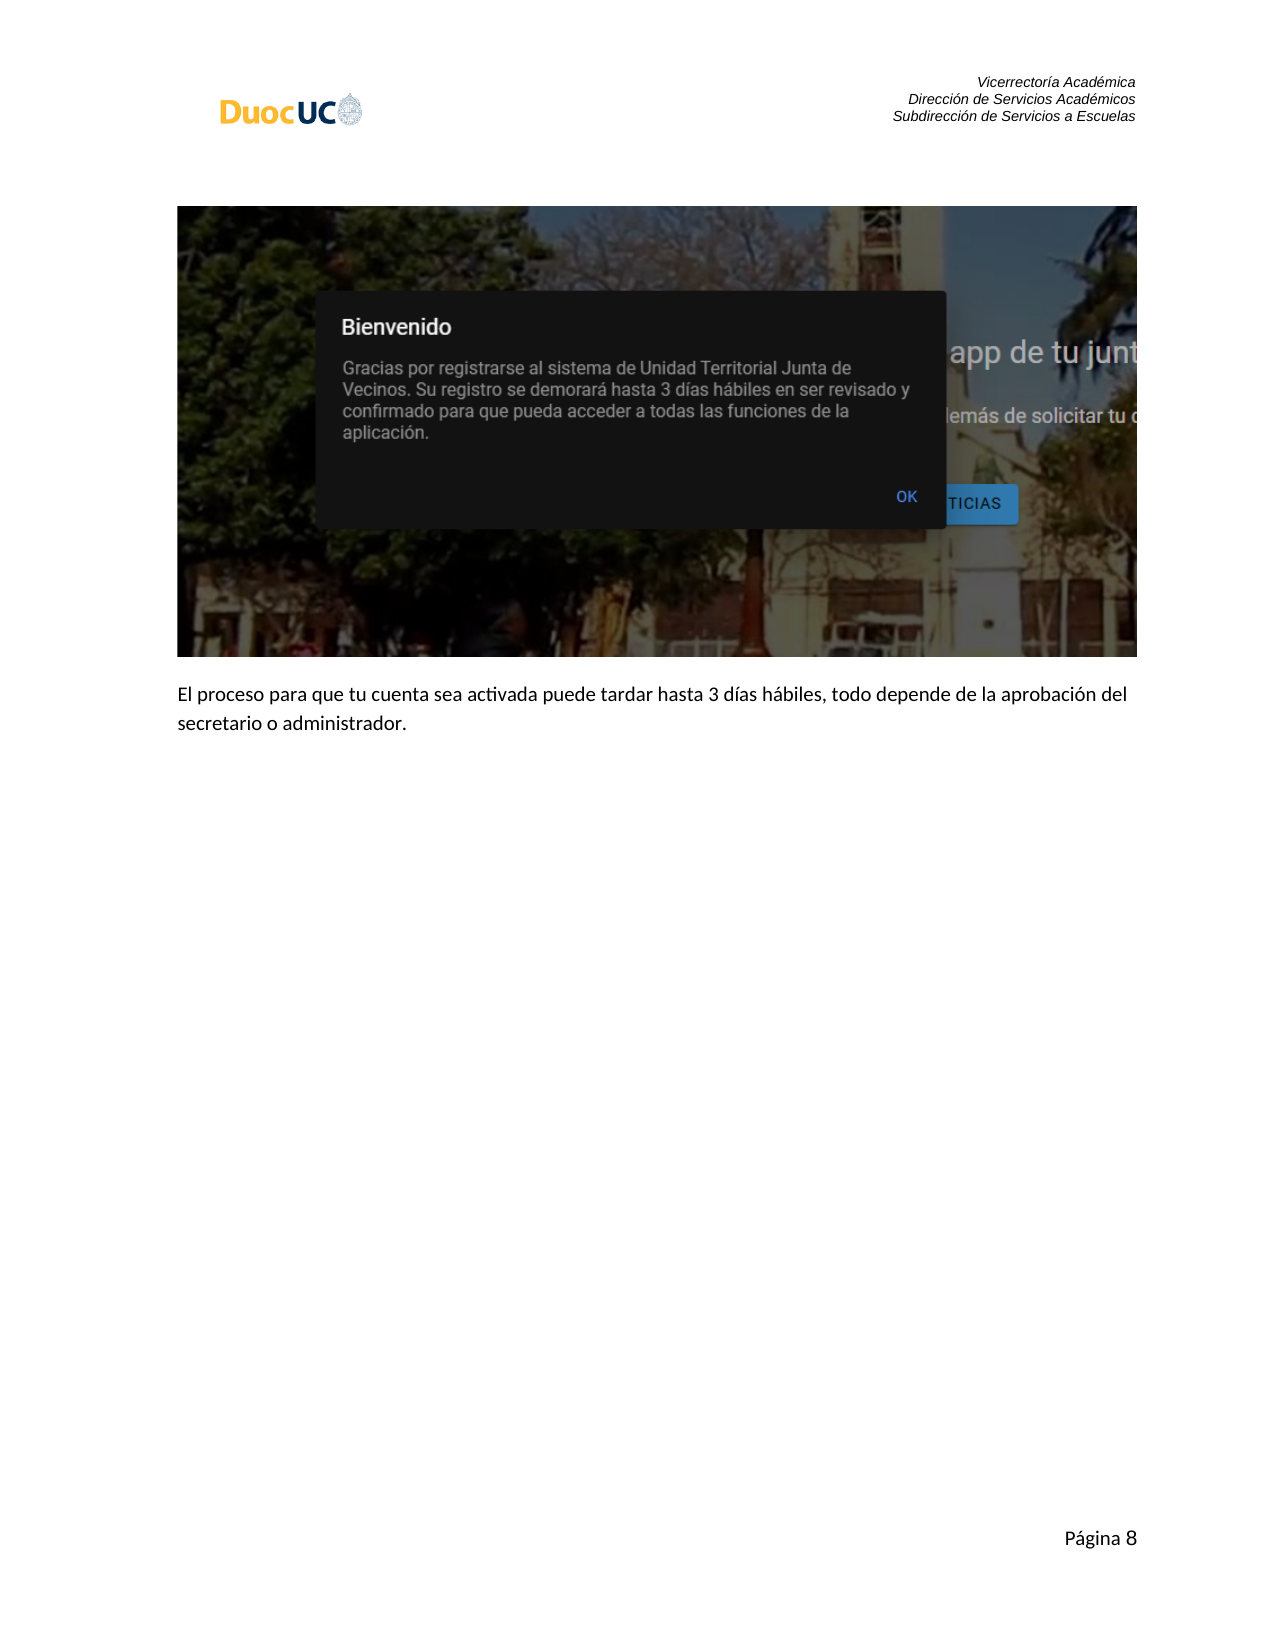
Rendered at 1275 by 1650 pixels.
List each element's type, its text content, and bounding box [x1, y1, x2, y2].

picture [177, 206, 1137, 657]
text El proceso para que tu cuenta sea activada puede tardar hasta 3 días hábiles, todo depende de la aprobación del secretario o administrador. [177, 681, 1137, 736]
picture [213, 89, 367, 128]
